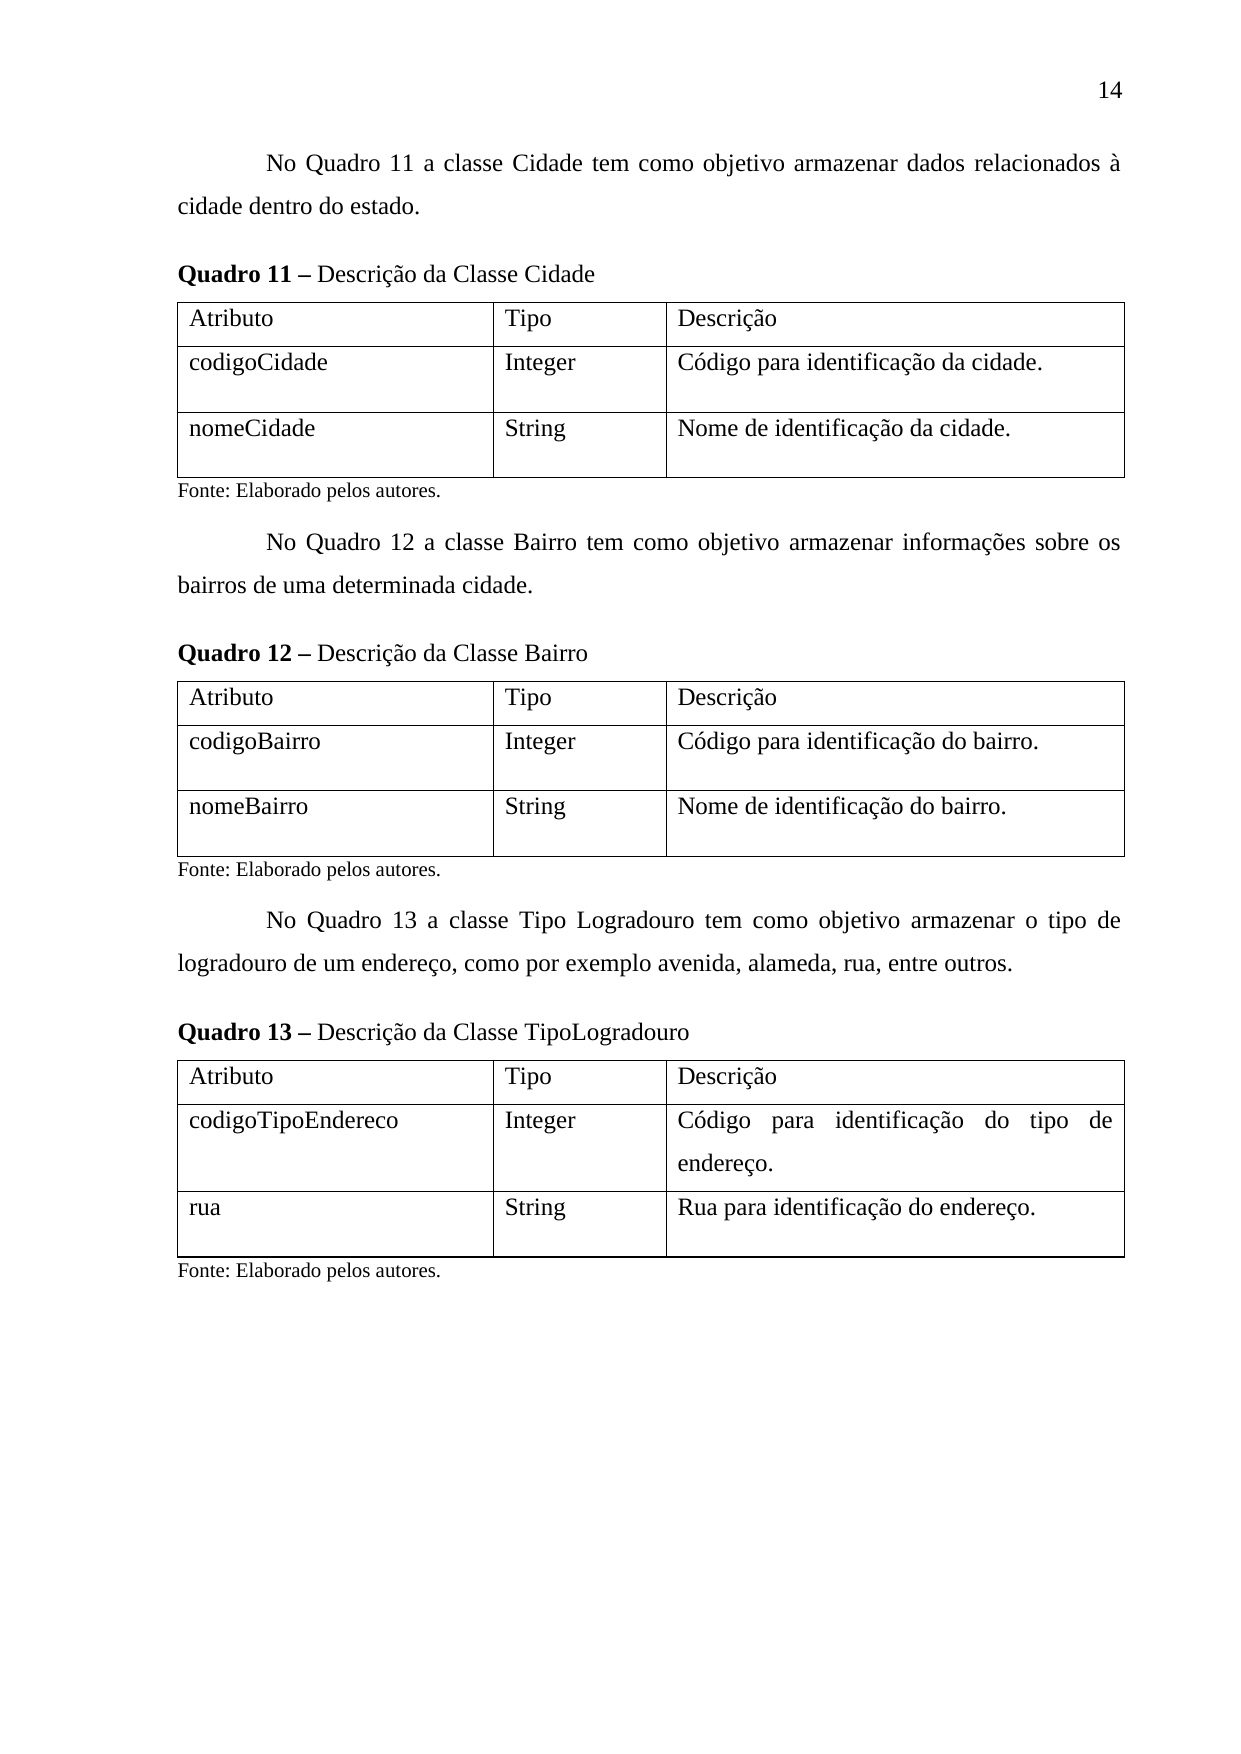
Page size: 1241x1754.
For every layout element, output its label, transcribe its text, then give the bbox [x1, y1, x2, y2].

table_header Tipo [494, 682, 666, 725]
table_cell Integer [494, 726, 666, 790]
table_cell rua [178, 1192, 493, 1256]
table_cell Rua para identificação do endereço. [667, 1192, 1124, 1256]
table_header Atributo [178, 682, 493, 725]
text Quadro – Descrição da Classe Cidade [177, 259, 1122, 288]
table_header Descrição [667, 303, 1124, 346]
table_cell String [494, 1192, 666, 1256]
table_cell codigoTipoEndereco [178, 1105, 493, 1191]
table_header Tipo [494, 1061, 666, 1104]
text Fonte: Elaborado pelos autores. [177, 478, 1122, 502]
table_cell Código para identificação da cidade. [667, 347, 1124, 412]
table_cell Integer [494, 1105, 666, 1191]
text No Quadro 12 a classe Bairro tem como objetivo armazenar informações sobre os bairros de uma determinada cidade. [177, 527, 1122, 598]
text No Quadro 11 a classe Cidade tem como objetivo armazenar dados relacionados à cidade dentro do estado. [177, 148, 1122, 219]
table_header Descrição [667, 1061, 1124, 1104]
text Fonte: Elaborado pelos autores. [177, 1258, 1122, 1282]
table_cell codigoBairro [178, 726, 493, 790]
table_cell Nome de identificação da cidade. [667, 413, 1124, 477]
table_cell Integer [494, 347, 666, 412]
table_cell nomeCidade [178, 413, 493, 477]
table_header Tipo [494, 303, 666, 346]
table_cell String [494, 791, 666, 856]
table_cell Código para identificação do tipo de endereço. [667, 1105, 1124, 1191]
table_cell Nome de identificação do bairro. [667, 791, 1124, 856]
text Fonte: Elaborado pelos autores. [177, 857, 1122, 881]
table_cell codigoCidade [178, 347, 493, 412]
table_cell Código para identificação do bairro. [667, 726, 1124, 790]
table_cell String [494, 413, 666, 477]
table_header Atributo [178, 1061, 493, 1104]
table_header Atributo [178, 303, 493, 346]
table_cell nomeBairro [178, 791, 493, 856]
text Quadro – Descrição da Classe TipoLogradouro [177, 1017, 1122, 1045]
text No Quadro 13 a classe Tipo Logradouro tem como objetivo armazenar o tipo de logradouro de um endereço, como por exemplo avenida, alameda, rua, entre outros. [177, 905, 1122, 977]
text Quadro – Descrição da Classe Bairro [177, 638, 1122, 667]
table_header Descrição [667, 682, 1124, 725]
